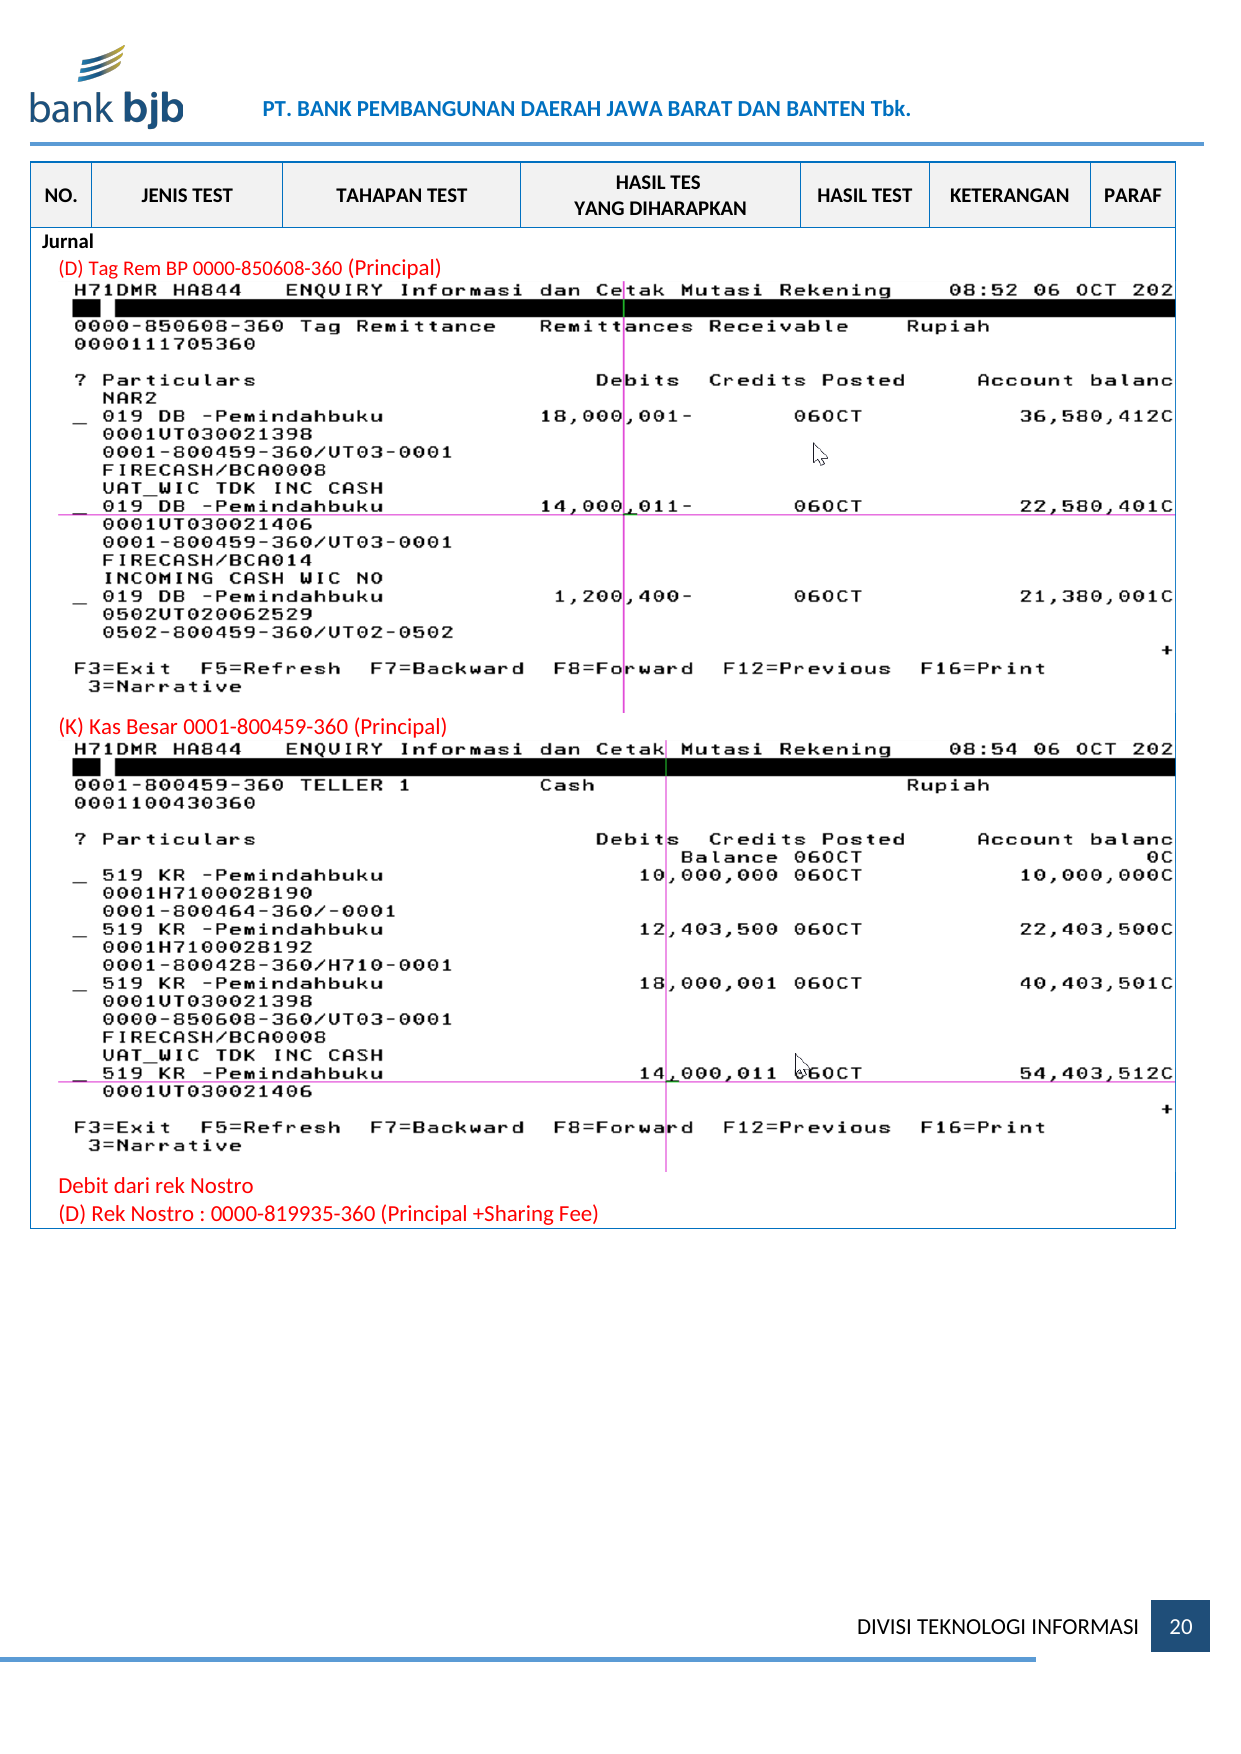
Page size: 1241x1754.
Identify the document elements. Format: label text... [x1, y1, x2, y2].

picture [58, 740, 1176, 1172]
picture [58, 281, 1176, 713]
table_header KETERANGAN [930, 163, 1090, 227]
table_header PARAF [1091, 163, 1175, 227]
table_header HASIL TES YANG DIHARAPKAN [521, 163, 800, 227]
picture [30, 45, 183, 130]
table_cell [31, 228, 1175, 1227]
table_header JENIS TEST [92, 163, 282, 227]
table_header HASIL TEST [801, 163, 929, 227]
table_header NO. [31, 163, 91, 227]
table_header TAHAPAN TEST [283, 163, 520, 227]
